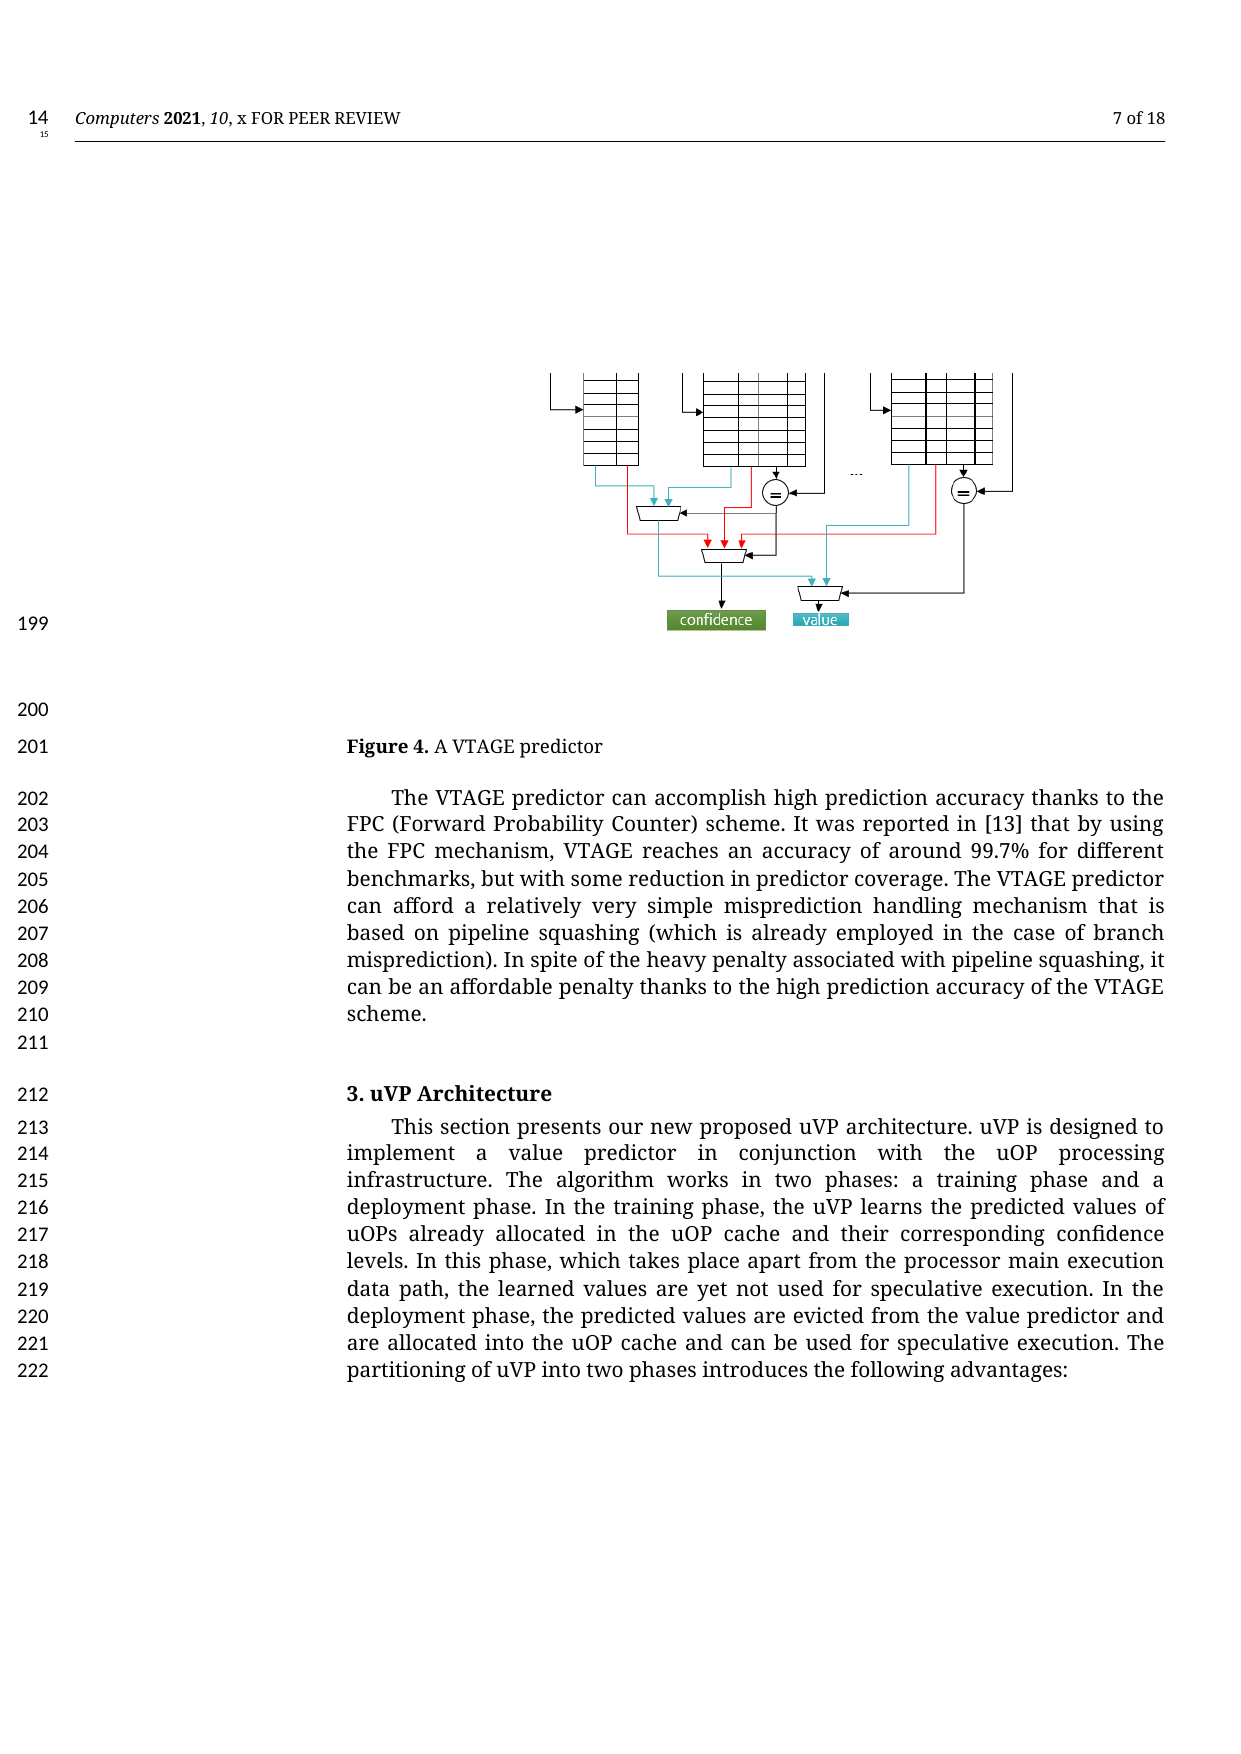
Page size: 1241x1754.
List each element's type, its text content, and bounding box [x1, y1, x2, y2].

text Figure 4. A VTAGE predictor [347, 735, 1165, 759]
text This section presents our new proposed uVP architecture. uVP is designed to implement a value predictor in conjunction with the uOP processing infrastructure. The algorithm works in two phases: a training phase and a deployment phase. In the training phase, the uVP learns the predicted values of uOPs already allocated in the uOP cache and their corresponding confidence levels. In this phase, which takes place apart from the processor main execution data path, the learned values are yet not used for speculative execution. In the deployment phase, the predicted values are evicted from the value predictor and are allocated into the uOP cache and can be used for speculative execution. The partitioning of uVP into two phases introduces the following advantages: [347, 1113, 1165, 1383]
text The VTAGE predictor can accomplish high prediction accuracy thanks to the FPC (Forward Probability Counter) scheme. It was reported in [13] that by using the FPC mechanism, VTAGE reaches an accuracy of around 99.7% for different benchmarks, but with some reduction in predictor coverage. The VTAGE predictor can afford a relatively very simple misprediction handling mechanism that is based on pipeline squashing (which is already employed in the case of branch misprediction). In spite of the heavy penalty associated with pipeline squashing, it can be an affordable penalty thanks to the high prediction accuracy of the VTAGE scheme. [347, 784, 1165, 1027]
text 3. uVP Architecture [347, 1079, 1165, 1106]
picture [525, 373, 1031, 631]
